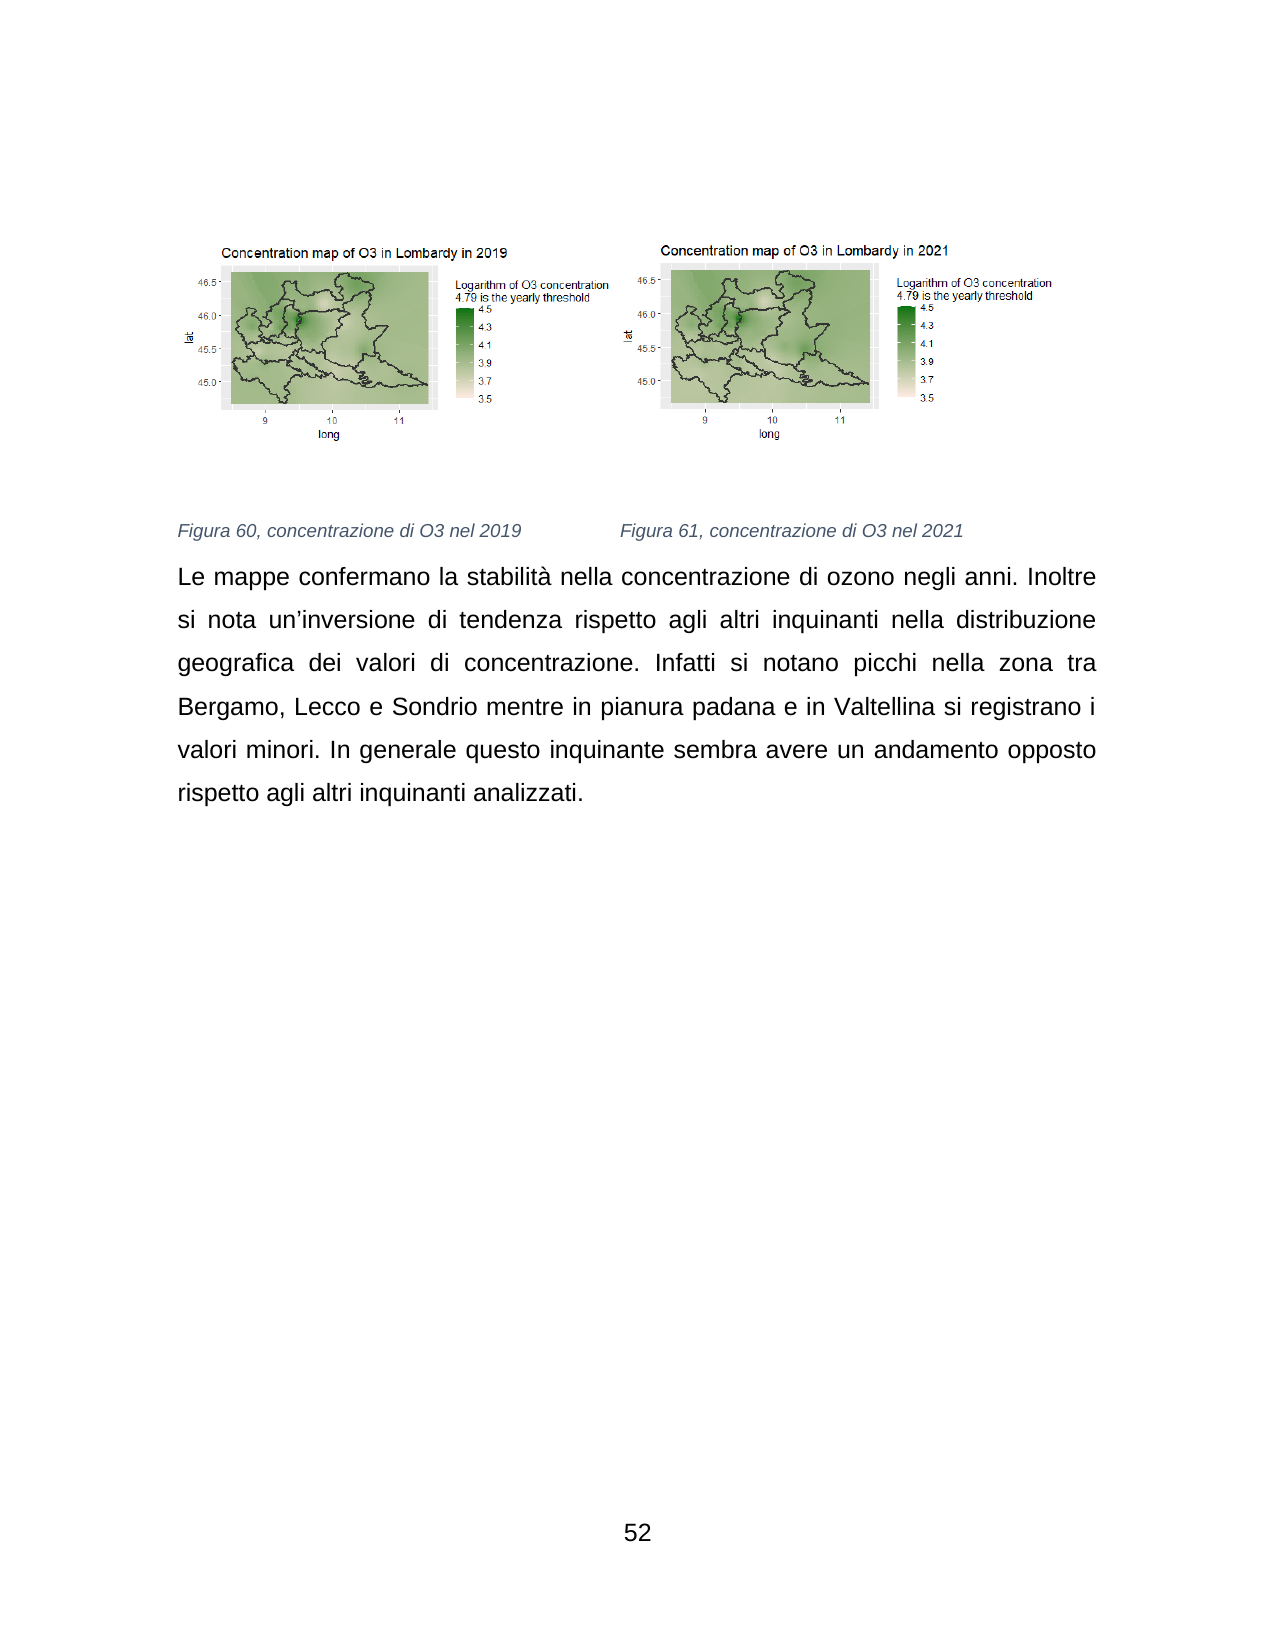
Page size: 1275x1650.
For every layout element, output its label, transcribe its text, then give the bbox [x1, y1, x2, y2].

text Figura 60, concentrazione di O3 nel 2019 Figura 61, concentrazione di O3 nel 2021 [177, 520, 1098, 541]
text Le mappe confermano la stabilità nella concentrazione di ozono negli anni. Inoltre si nota un’inversione di tendenza rispetto agli altri inquinanti nella distribuzione geografica dei valori di concentrazione. Infatti si notano picchi nella zona tra Bergamo, Lecco e Sondrio mentre in pianura padana e in Valtellina si registrano i valori minori. In generale questo inquinante sembra avere un andamento opposto rispetto agli altri inquinanti analizzati. [177, 562, 1098, 806]
picture [177, 177, 1060, 506]
